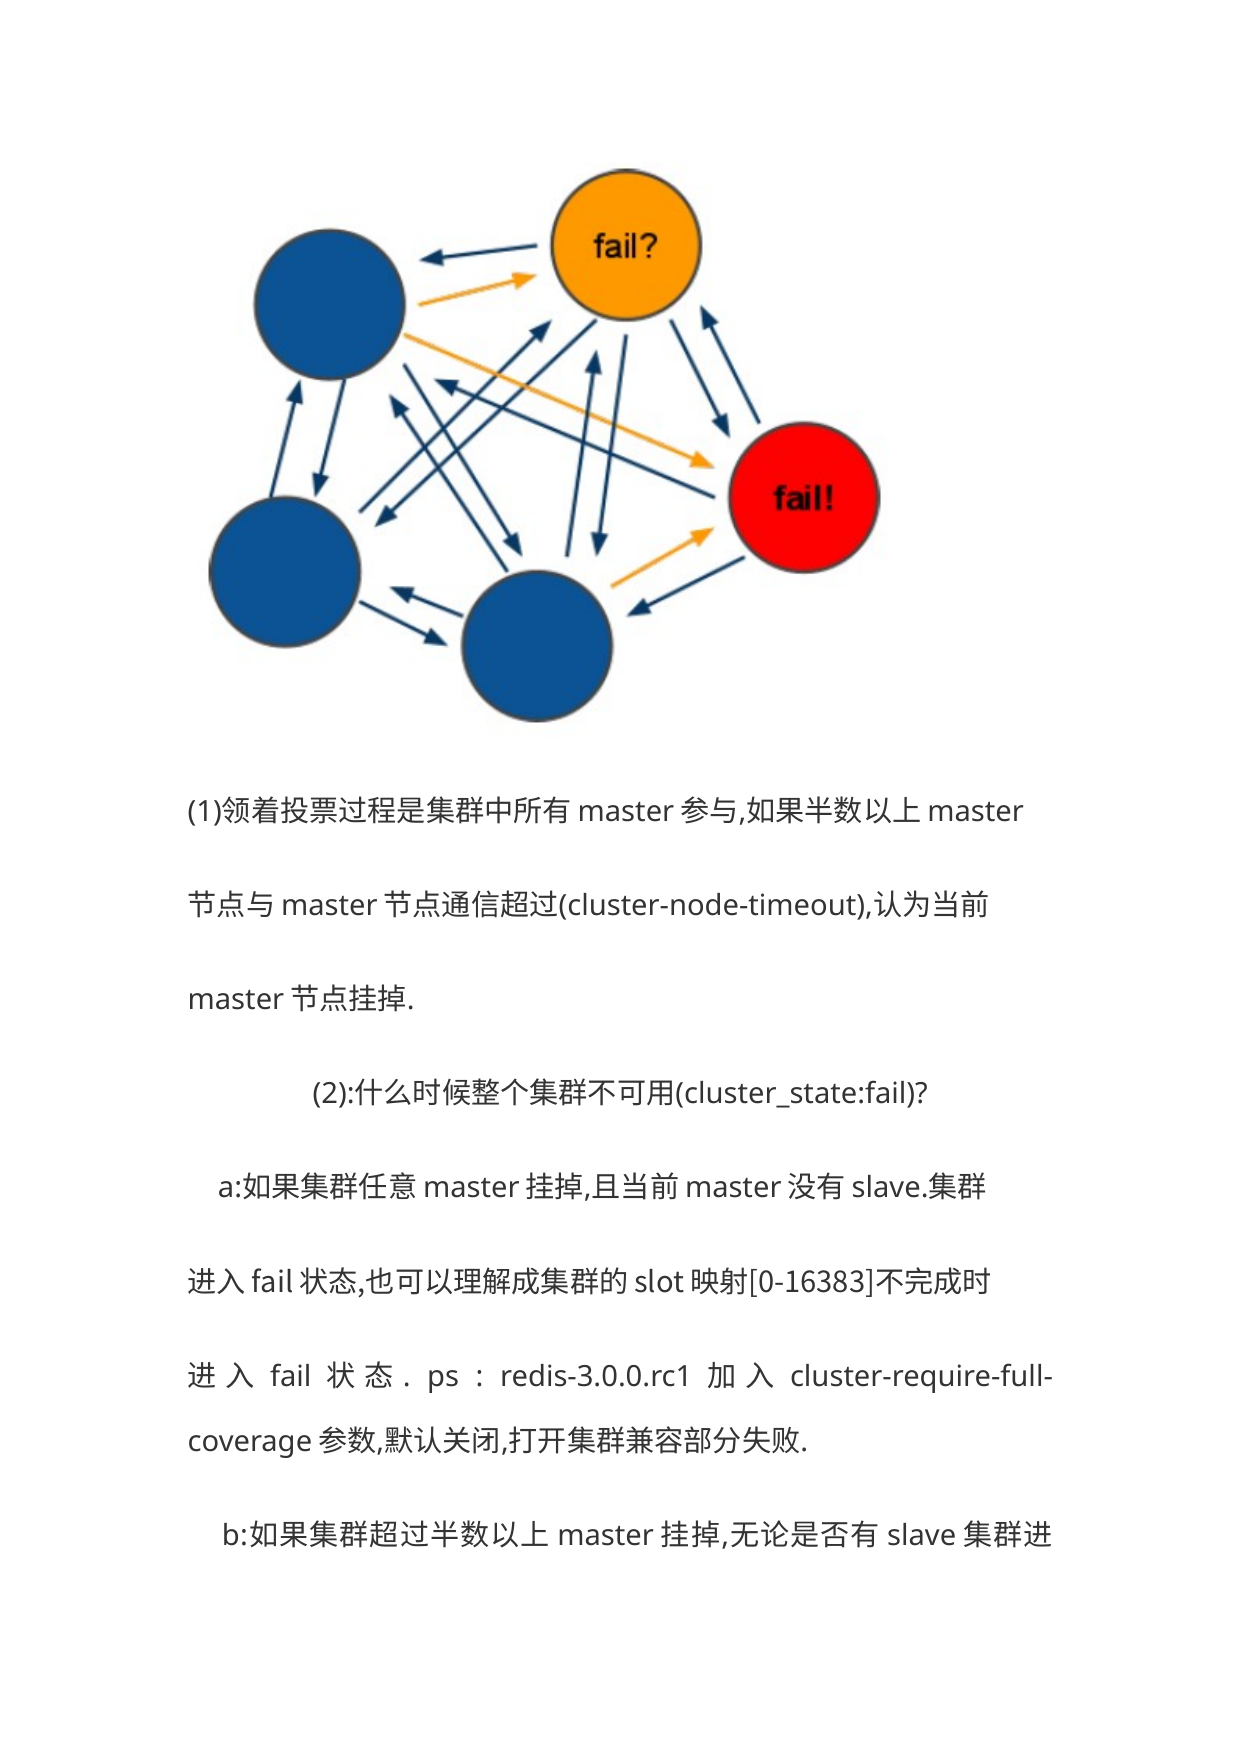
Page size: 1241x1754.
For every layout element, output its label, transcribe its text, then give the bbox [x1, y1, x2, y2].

picture [187, 162, 898, 743]
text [187, 1500, 1053, 1565]
text (1)领着投票过程是集群中所有master参与,如果半数以上master [187, 776, 1053, 841]
text (2):什么时候整个集群不可用(cluster_state:fail)? [187, 1059, 1053, 1124]
text master节点挂掉. [187, 964, 1053, 1029]
text 进入fail状态. ps : redis-3.0.0.rc1加入cluster-require-full-coverage参数,默认关闭,打开集群兼容部分失败. [187, 1341, 1053, 1471]
text 节点与master节点通信超过(cluster-node-timeout),认为当前 [187, 870, 1053, 935]
text a:如果集群任意master挂掉,且当前master没有slave.集群 [187, 1153, 1053, 1218]
text 进入fail状态,也可以理解成集群的slot映射[0-16383]不完成时 [187, 1247, 1053, 1312]
